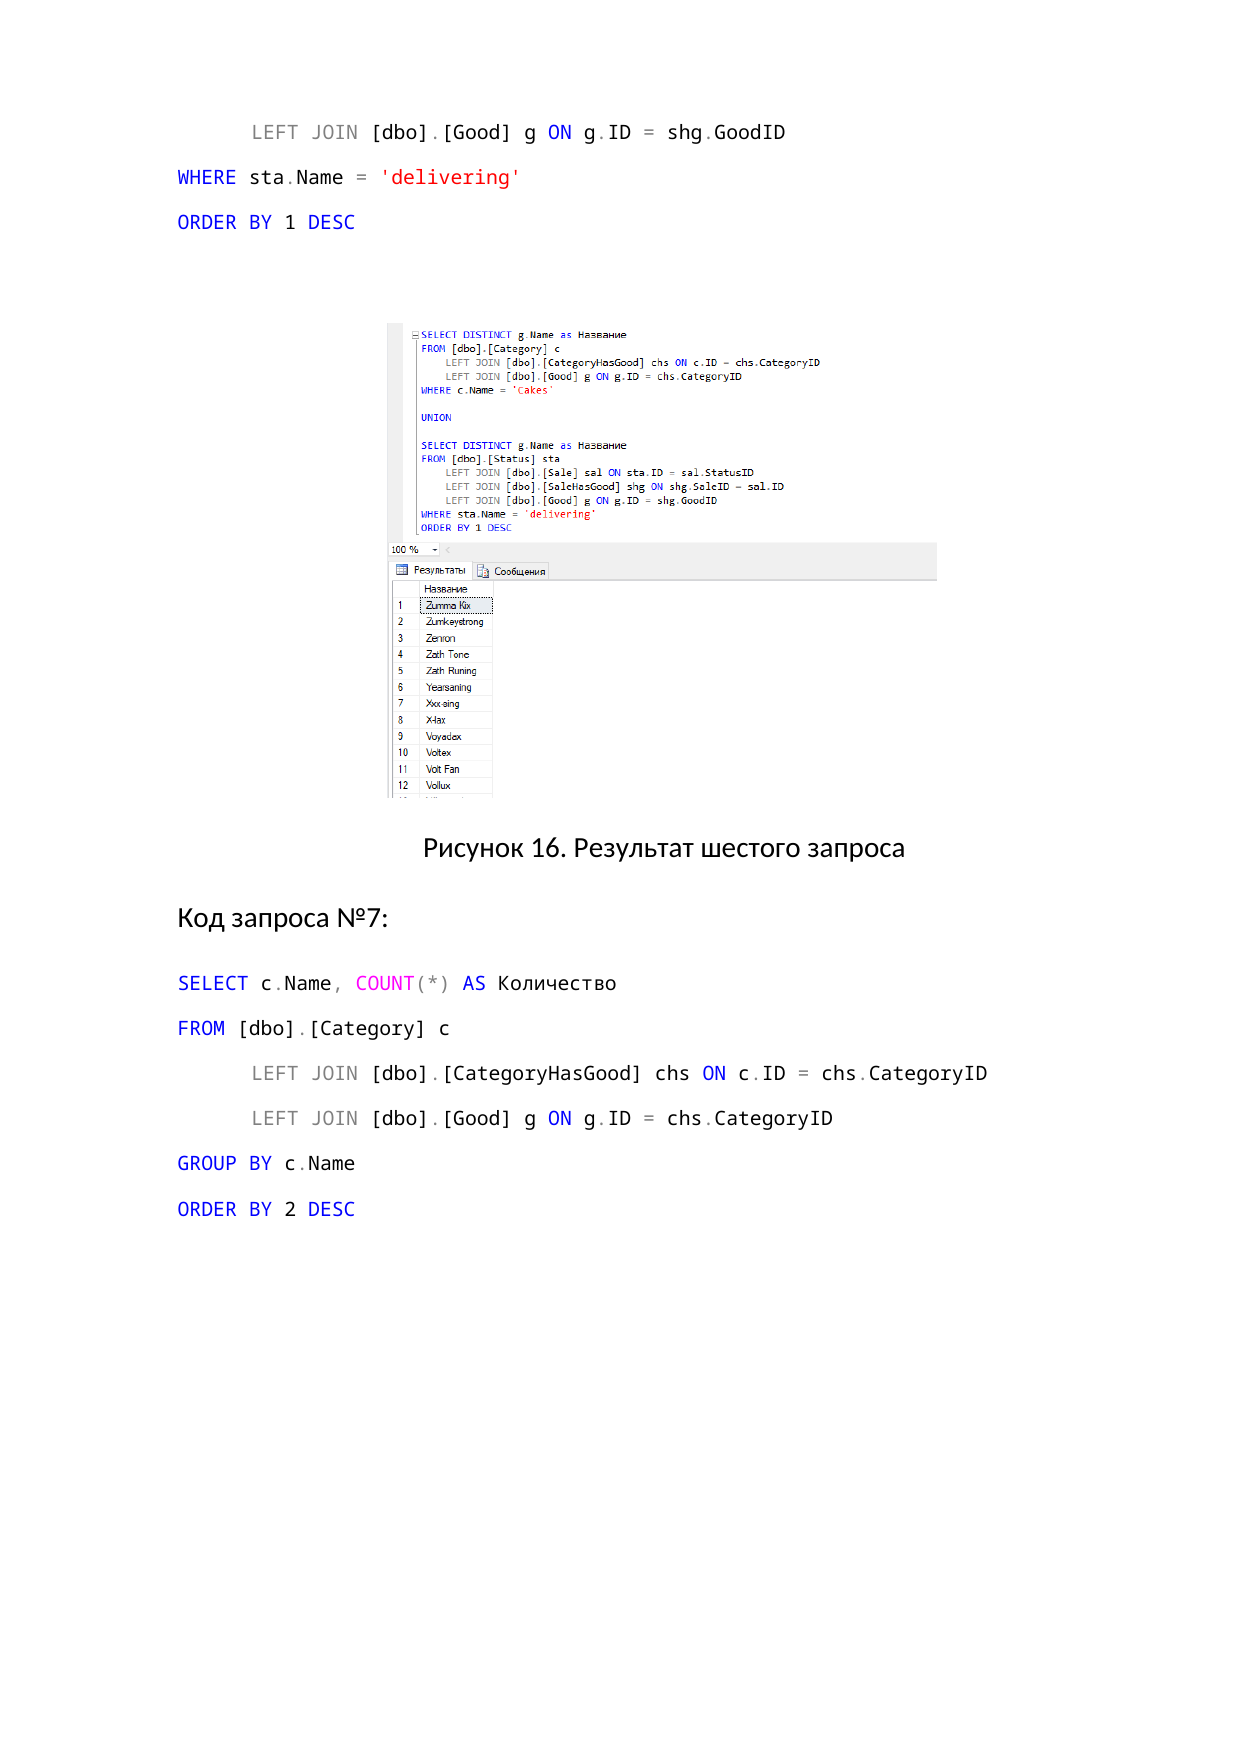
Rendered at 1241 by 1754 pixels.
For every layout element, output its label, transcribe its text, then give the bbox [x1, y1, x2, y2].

text Рисунок 16. Результат шестого запроса [177, 829, 1152, 864]
text LEFT JOIN [dbo].[CategoryHasGood] chs ON c.ID = chs.CategoryID [177, 1059, 1152, 1086]
text LEFT JOIN [dbo].[Good] g ON g.ID = chs.CategoryID [177, 1104, 1152, 1131]
text LEFT JOIN [dbo].[Good] g ON g.ID = shg.GoodID [177, 118, 1152, 145]
text SELECT c.Name, COUNT(*) AS Количество [177, 969, 1152, 996]
text GROUP BY c.Name [177, 1150, 1152, 1177]
text Код запроса №7: [177, 899, 1152, 934]
picture [387, 323, 937, 798]
text ORDER BY 2 DESC [177, 1195, 1152, 1222]
text WHERE sta.Name = 'delivering' [177, 163, 1152, 190]
text FROM [dbo].[Category] c [177, 1014, 1152, 1041]
text ORDER BY 1 DESC [177, 208, 1152, 236]
